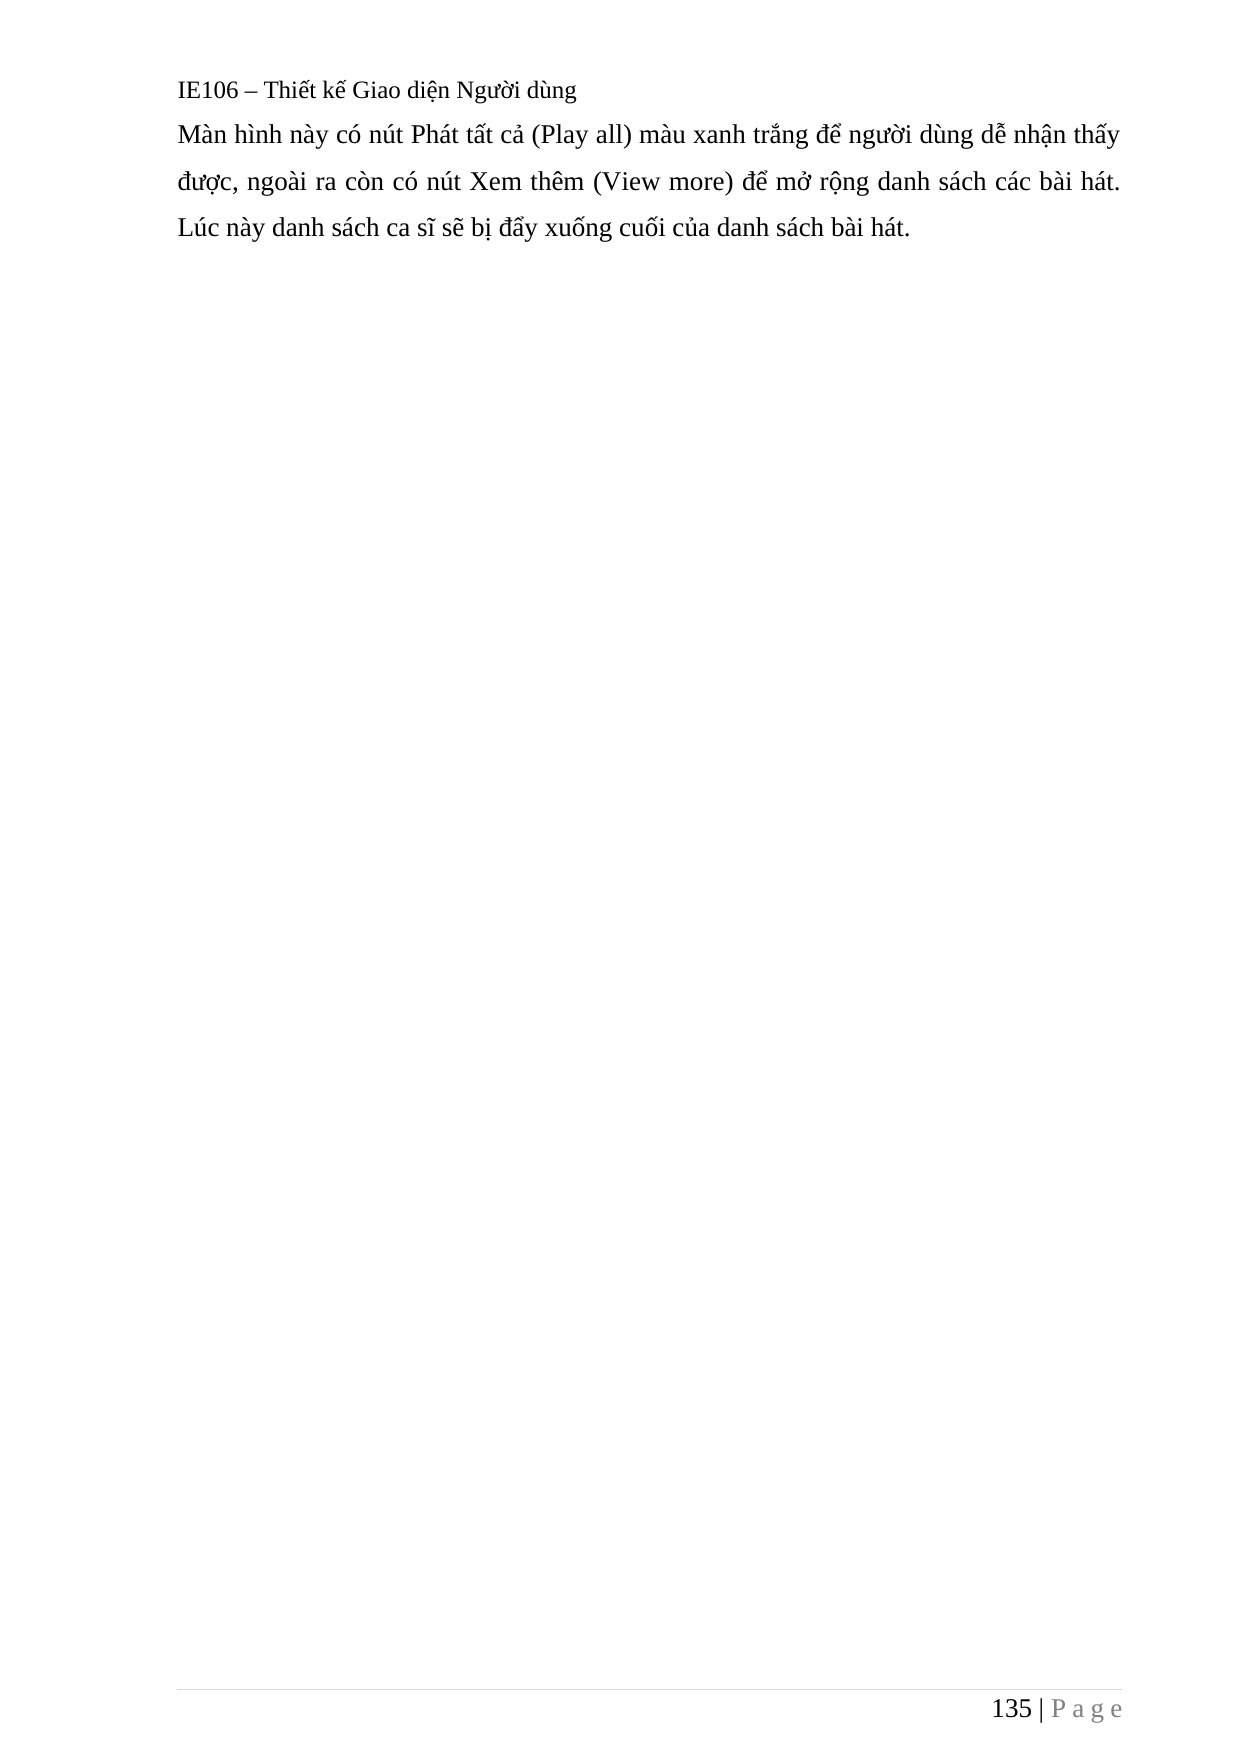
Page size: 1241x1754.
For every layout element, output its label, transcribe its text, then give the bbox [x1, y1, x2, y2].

text Màn hình này có nút Phát tất cả (Play all) màu xanh trắng để người dùng dễ nhận thấy được, ngoài ra còn có nút Xem thêm (View more) để mở rộng danh sách các bài hát. Lúc này danh sách ca sĩ sẽ bị đẩy xuống cuối của danh sách bài hát. [177, 118, 1122, 243]
